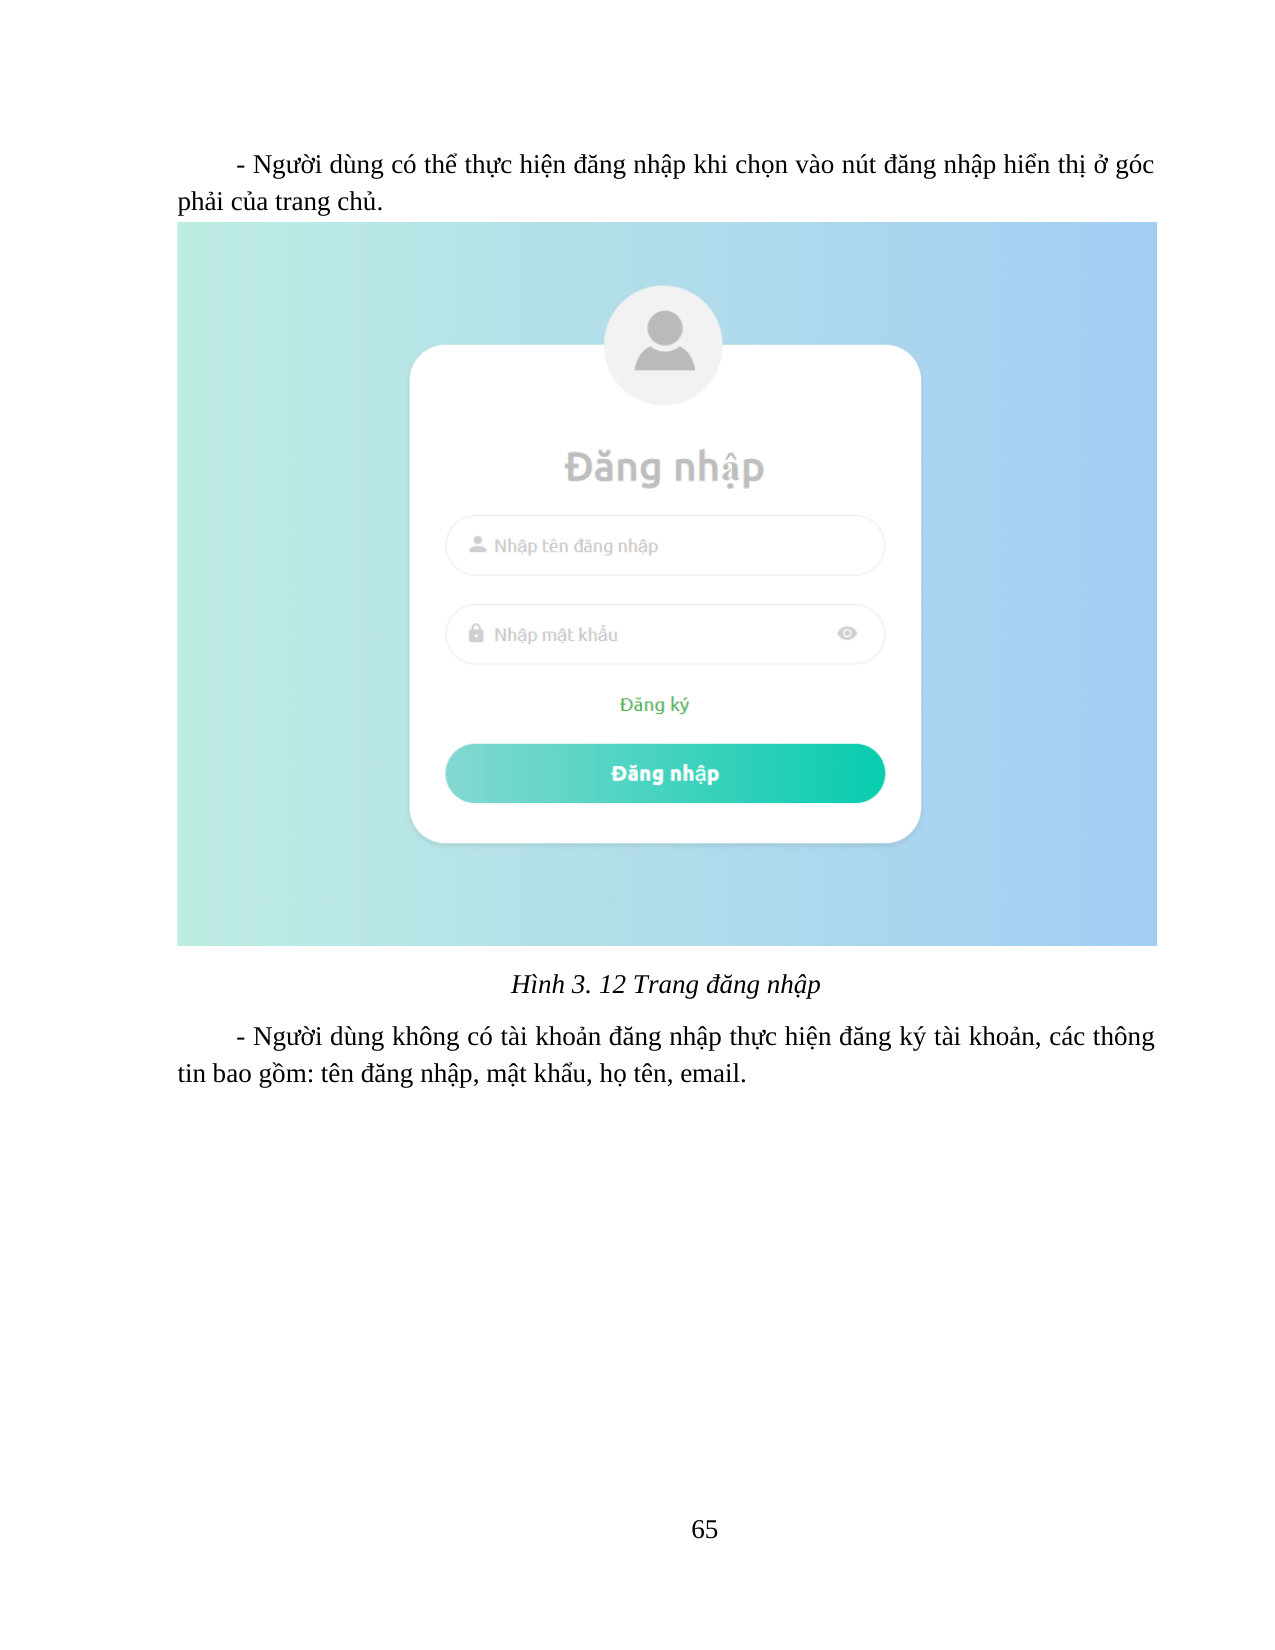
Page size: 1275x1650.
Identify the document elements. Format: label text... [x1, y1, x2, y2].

picture [177, 222, 1157, 946]
text - Người dùng không có tài khoản đăng nhập thực hiện đăng ký tài khoản, các thông tin bao gồm: tên đăng nhập, mật khẩu, họ tên, email. [177, 1020, 1157, 1088]
text - Người dùng có thể thực hiện đăng nhập khi chọn vào nút đăng nhập hiển thị ở góc phải của trang chủ. [177, 148, 1157, 216]
